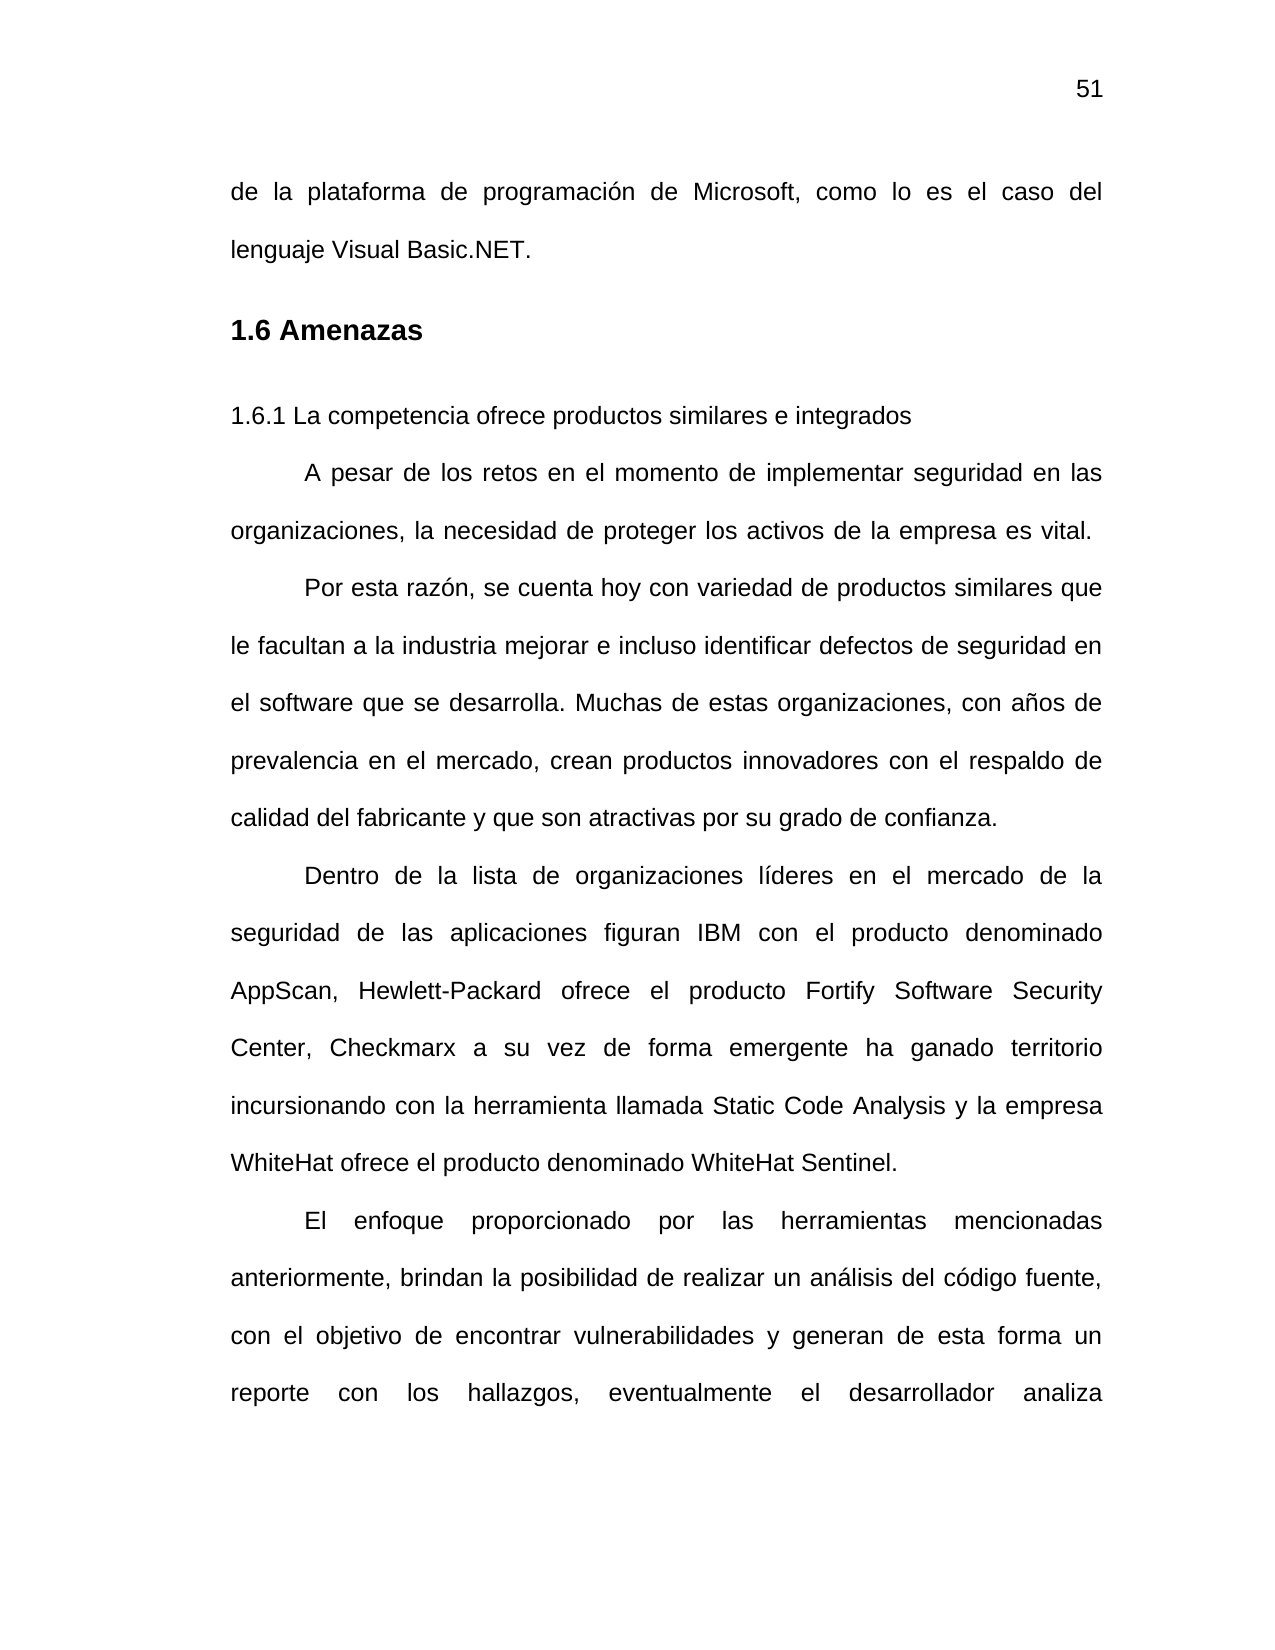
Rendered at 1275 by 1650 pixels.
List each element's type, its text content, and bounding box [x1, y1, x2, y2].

text A pesar de los retos en el momento de implementar seguridad en las organizaciones, la necesidad de proteger los activos de la empresa es vital. Por esta razón, se cuenta hoy con variedad de productos similares que le facultan a la industria mejorar e incluso identificar defectos de seguridad en el software que se desarrolla. Muchas de estas organizaciones, con años de prevalencia en el mercado, crean productos innovadores con el respaldo de calidad del fabricante y que son atractivas por su grado de confianza. [230, 458, 1104, 832]
subtitle 1.6 Amenazas [230, 313, 1104, 347]
subtitle 1.6.1 La competencia ofrece productos similares e integrados [230, 401, 1104, 430]
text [230, 177, 1104, 263]
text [230, 1206, 1104, 1407]
text Dentro de la lista de organizaciones líderes en el mercado de la seguridad de las aplicaciones figuran IBM con el producto denominado AppScan, Hewlett-Packard ofrece el producto Fortify Software Security Center, Checkmarx a su vez de forma emergente ha ganado territorio incursionando con la herramienta llamada Static Code Analysis y la empresa WhiteHat ofrece el producto denominado WhiteHat Sentinel. [230, 861, 1104, 1177]
